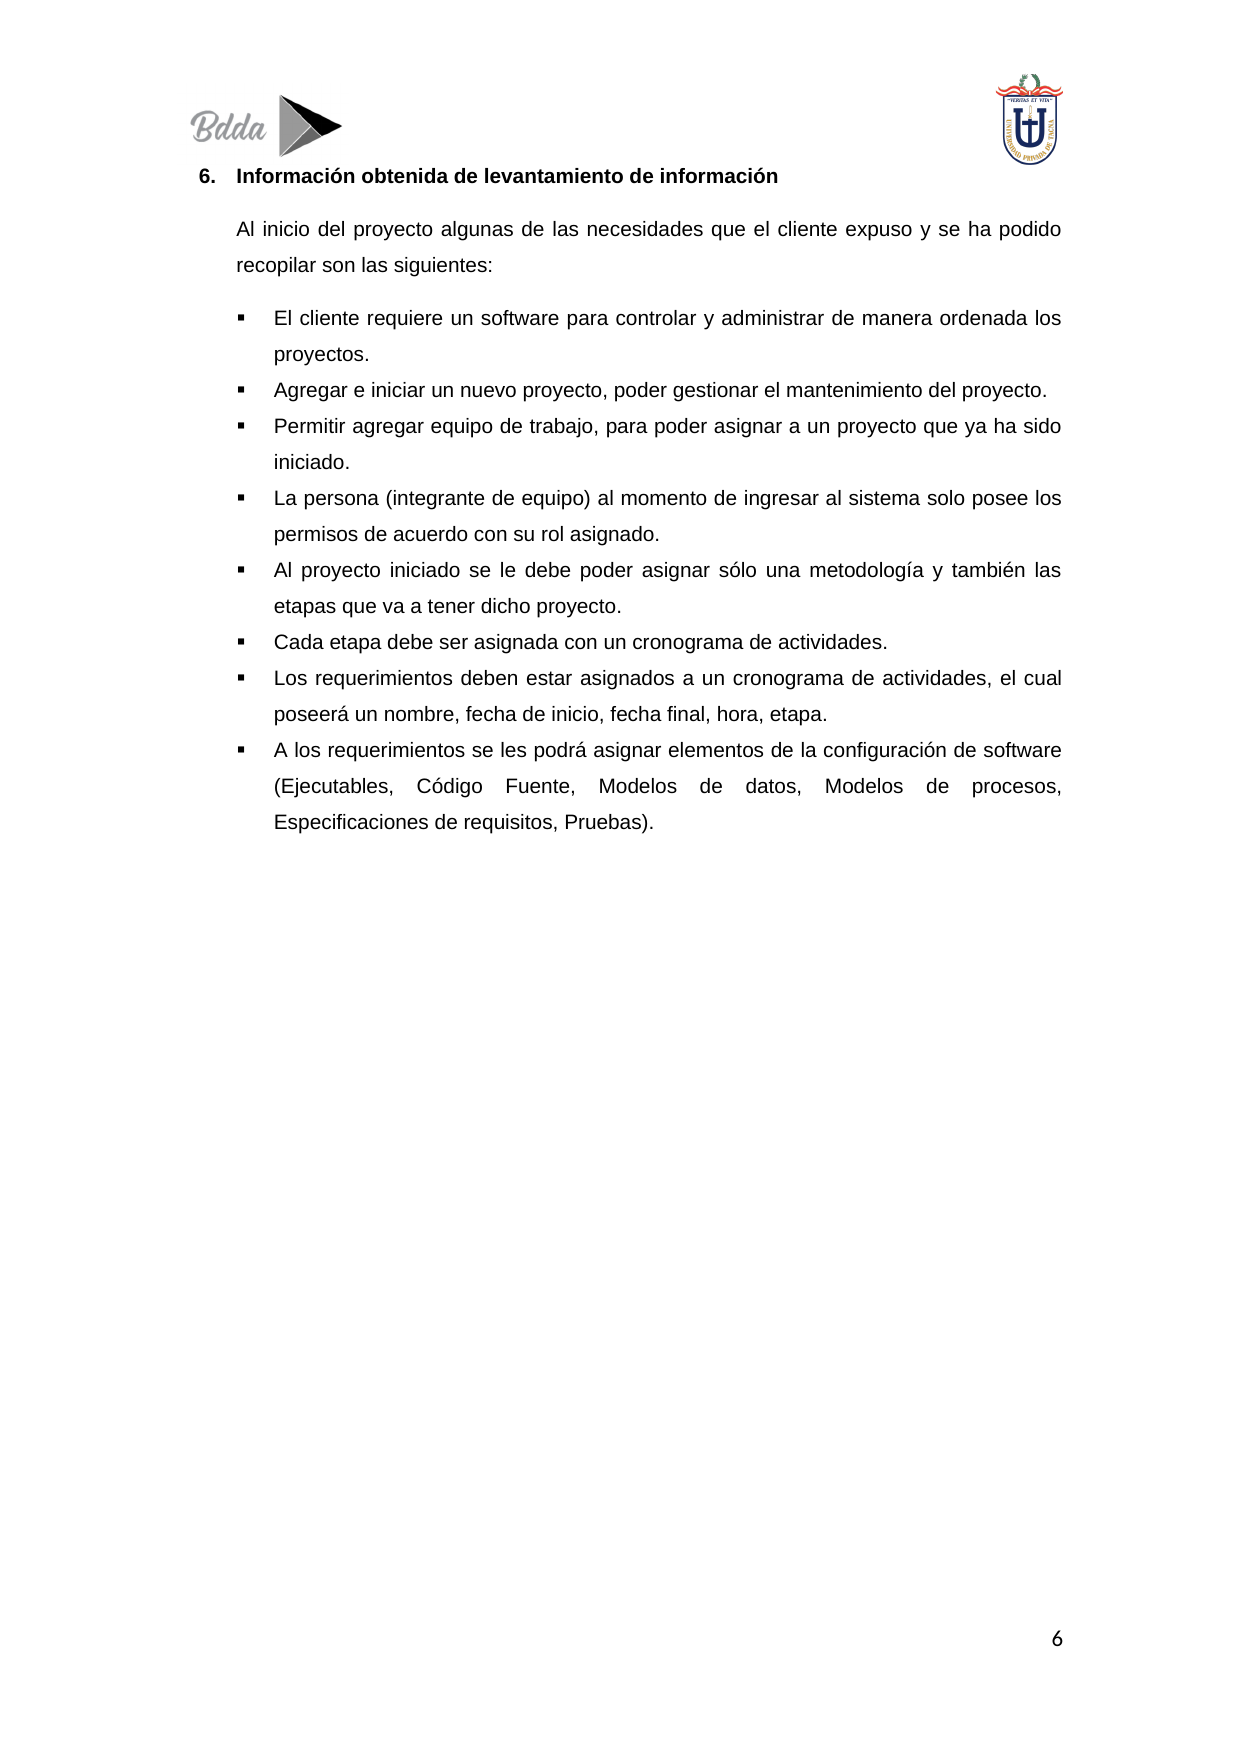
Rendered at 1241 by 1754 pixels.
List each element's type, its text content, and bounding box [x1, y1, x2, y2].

list El cliente requiere un software para controlar y administrar de manera ordenada los proyectos. [236, 306, 1063, 366]
list Cada etapa debe ser asignada con un cronograma de actividades. [236, 629, 1063, 653]
picture [177, 83, 350, 165]
picture [995, 73, 1063, 165]
list Permitir agregar equipo de trabajo, para poder asignar a un proyecto que ya ha sido iniciado. [236, 413, 1063, 473]
list A los requerimientos se les podrá asignar elementos de la configuración de software (Ejecutables, Código Fuente, Modelos de datos, Modelos de procesos, Especificaciones de requisitos, Pruebas). [236, 737, 1063, 833]
text Al inicio del proyecto algunas de las necesidades que el cliente expuso y se ha podido recopilar son las siguientes: [236, 217, 1063, 277]
list Los requerimientos deben estar asignados a un cronograma de actividades, el cual poseerá un nombre, fecha de inicio, fecha final, hora, etapa. [236, 666, 1063, 726]
list Agregar e iniciar un nuevo proyecto, poder gestionar el mantenimiento del proyecto. [236, 377, 1063, 402]
list Al proyecto iniciado se le debe poder asignar sólo una metodología y también las etapas que va a tener dicho proyecto. [236, 557, 1063, 617]
list La persona (integrante de equipo) al momento de ingresar al sistema solo posee los permisos de acuerdo con su rol asignado. [236, 486, 1063, 546]
list Información obtenida de levantamiento de información [199, 164, 1063, 188]
